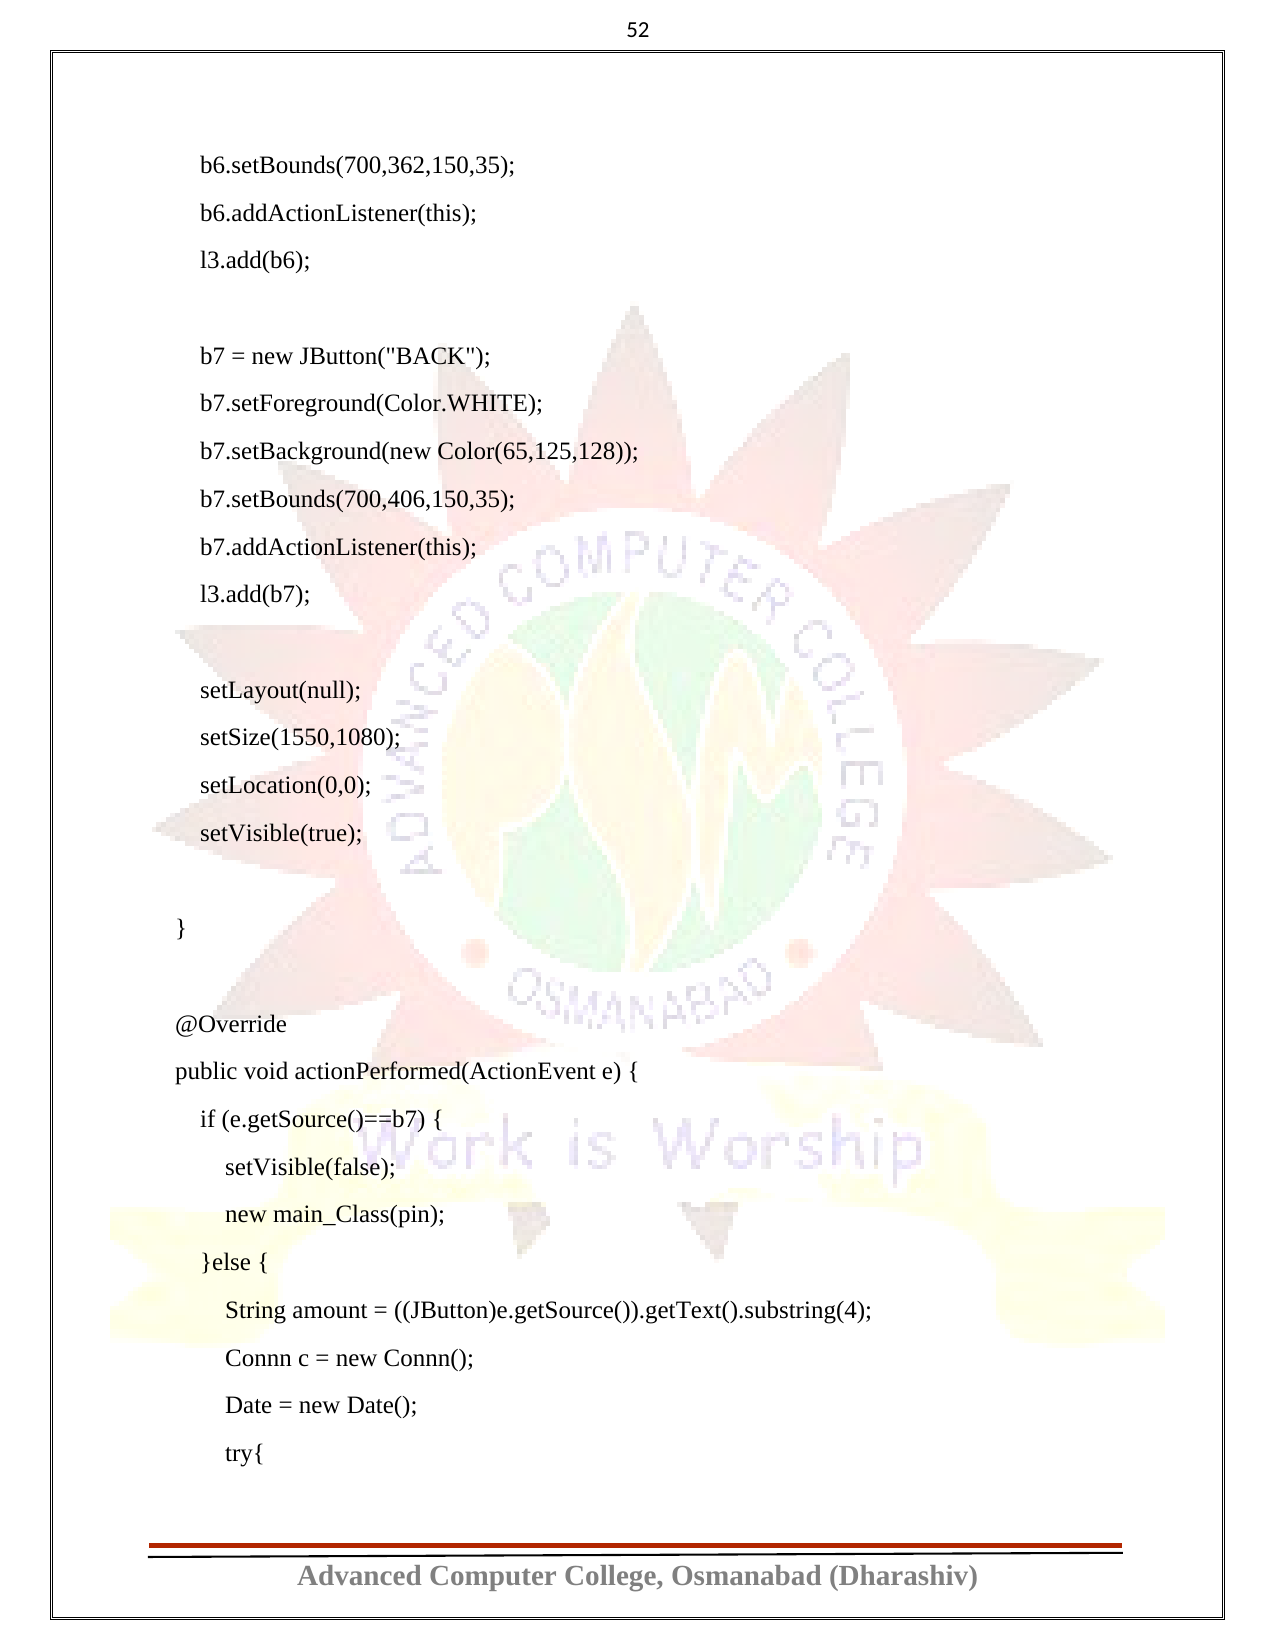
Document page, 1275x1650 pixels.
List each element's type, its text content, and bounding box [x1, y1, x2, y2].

text Date = new Date(); [150, 1390, 1125, 1419]
text setVisible(false); [150, 1152, 1125, 1181]
text b7.setBackground(new Color(65,125,128)); [150, 436, 1125, 465]
text } [150, 913, 1125, 942]
text try{ [150, 1438, 1125, 1467]
text b6.addActionListener(this); [150, 198, 1125, 226]
text new main_Class(pin); [150, 1199, 1125, 1228]
text String amount = ((JButton)e.getSource()).getText().substring(4); [150, 1295, 1125, 1324]
text Connn c = new Connn(); [150, 1343, 1125, 1371]
text if (e.getSource()==b7) { [150, 1104, 1125, 1133]
text b7 = new JButton("BACK"); [150, 341, 1125, 369]
text setVisible(true); [150, 818, 1125, 847]
text setLayout(null); [150, 675, 1125, 703]
text setLocation(0,0); [150, 770, 1125, 799]
text b6.setBounds(700,362,150,35); [150, 150, 1125, 179]
text public void actionPerformed(ActionEvent e) { [150, 1056, 1125, 1085]
text }else { [150, 1247, 1125, 1276]
text @Override [150, 1009, 1125, 1037]
text setSize(1550,1080); [150, 722, 1125, 751]
text b7.addActionListener(this); [150, 532, 1125, 560]
text b7.setForeground(Color.WHITE); [150, 388, 1125, 417]
text b7.setBounds(700,406,150,35); [150, 484, 1125, 513]
text l3.add(b7); [150, 579, 1125, 608]
text l3.add(b6); [150, 245, 1125, 274]
